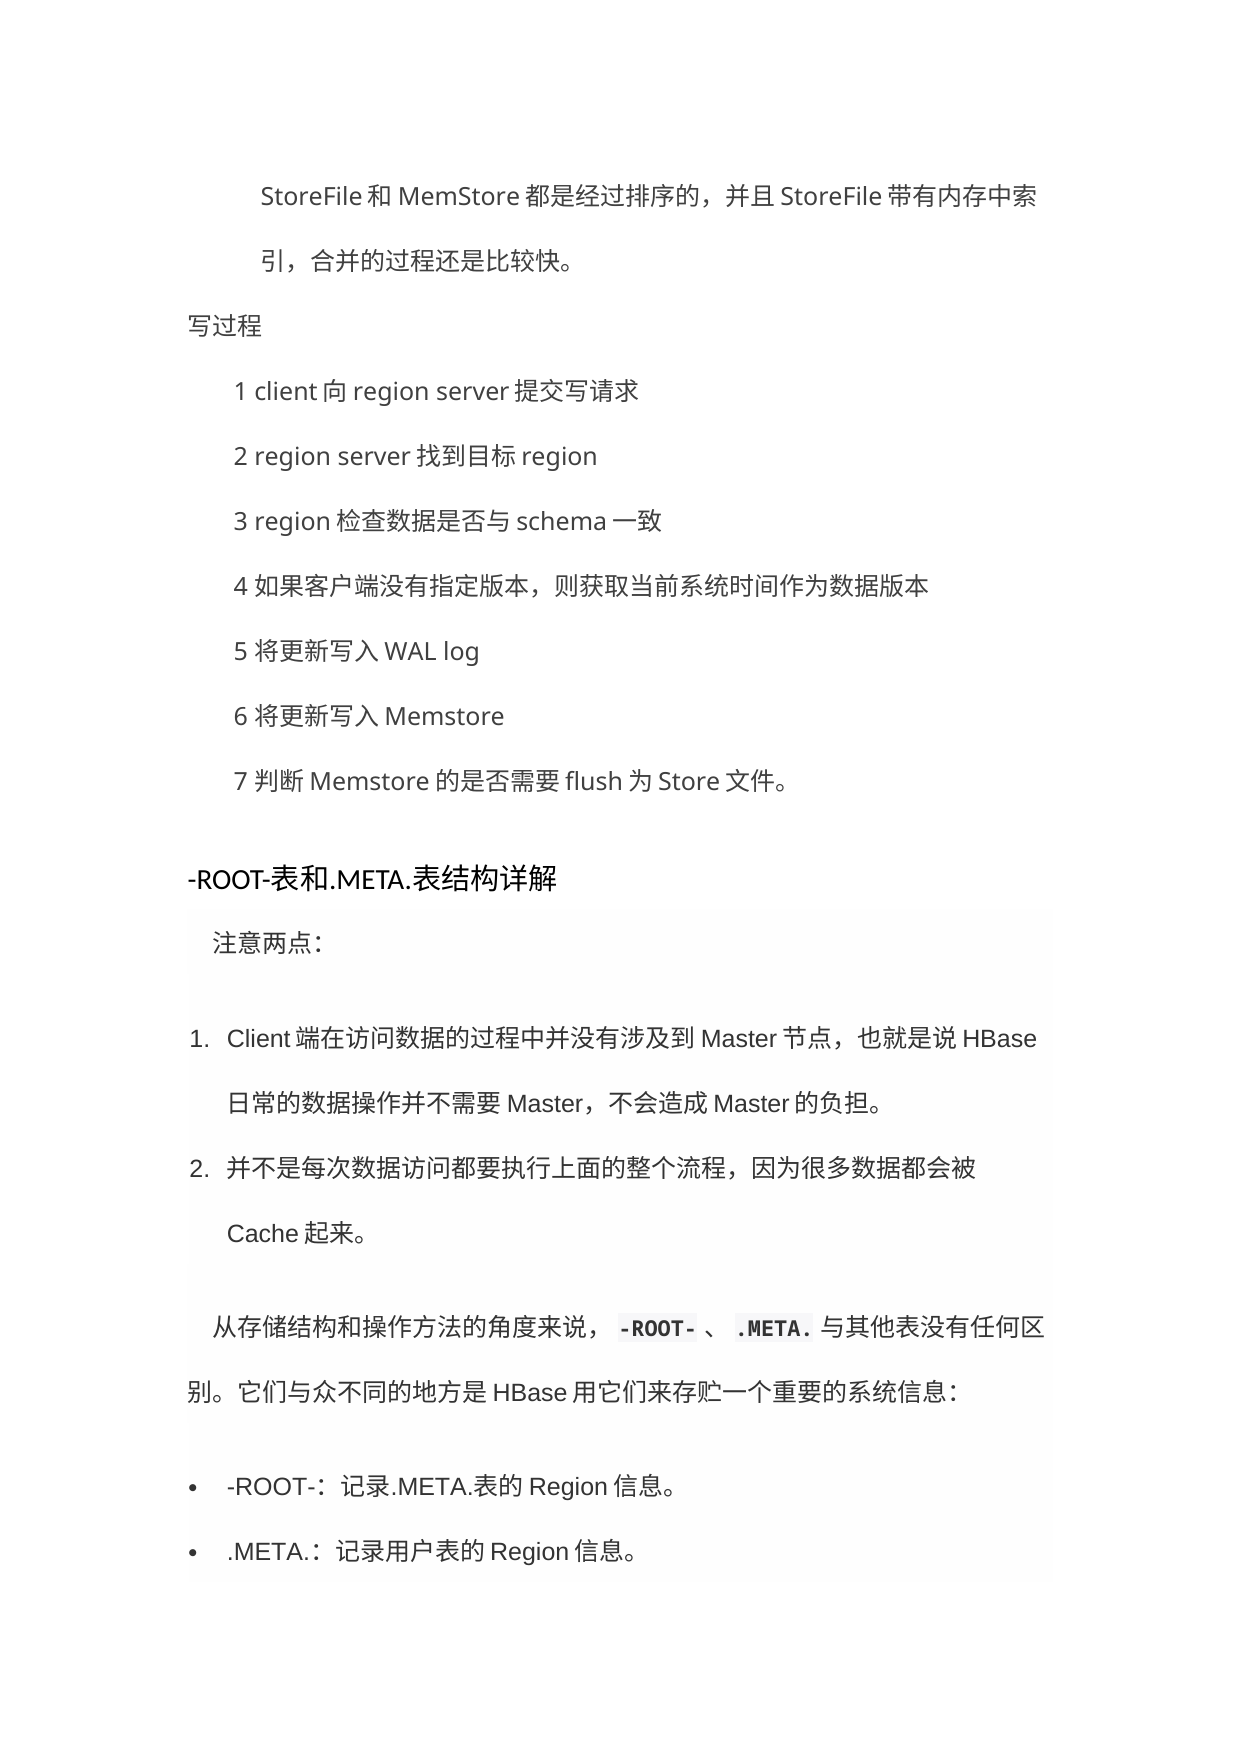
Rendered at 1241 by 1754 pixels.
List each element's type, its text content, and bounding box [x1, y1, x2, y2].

text 4 如果客户端没有指定版本，则获取当前系统时间作为数据版本 [233, 552, 1053, 617]
list Client端在访问数据的过程中并没有涉及到Master节点，也就是说HBase日常的数据操作并不需要Master，不会造成Master的负担。 [189, 1004, 1053, 1134]
text 1 client向region server提交写请求 [233, 357, 1053, 422]
text 注意两点： [187, 909, 1053, 974]
text 7 判断Memstore的是否需要flush为Store文件。 [233, 747, 1053, 812]
text 6 将更新写入Memstore [233, 682, 1053, 747]
text -ROOT-表和.META.表结构详解 [187, 844, 1053, 909]
text 2 region server找到目标region [233, 422, 1053, 487]
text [260, 162, 1053, 292]
text 3 region检查数据是否与schema一致 [233, 487, 1053, 552]
list 并不是每次数据访问都要执行上面的整个流程，因为很多数据都会被Cache起来。 [189, 1134, 1053, 1264]
text 写过程 [187, 292, 1053, 357]
text 从存储结构和操作方法的角度来说， -ROOT- 、 .META. 与其他表没有任何区别。它们与众不同的地方是HBase用它们来存贮一个重要的系统信息： [187, 1293, 1053, 1423]
text 5 将更新写入WAL log [233, 617, 1053, 682]
list .META.：记录用户表的Region信息。 [189, 1517, 1053, 1582]
list -ROOT-：记录.META.表的Region信息。 [189, 1452, 1053, 1517]
